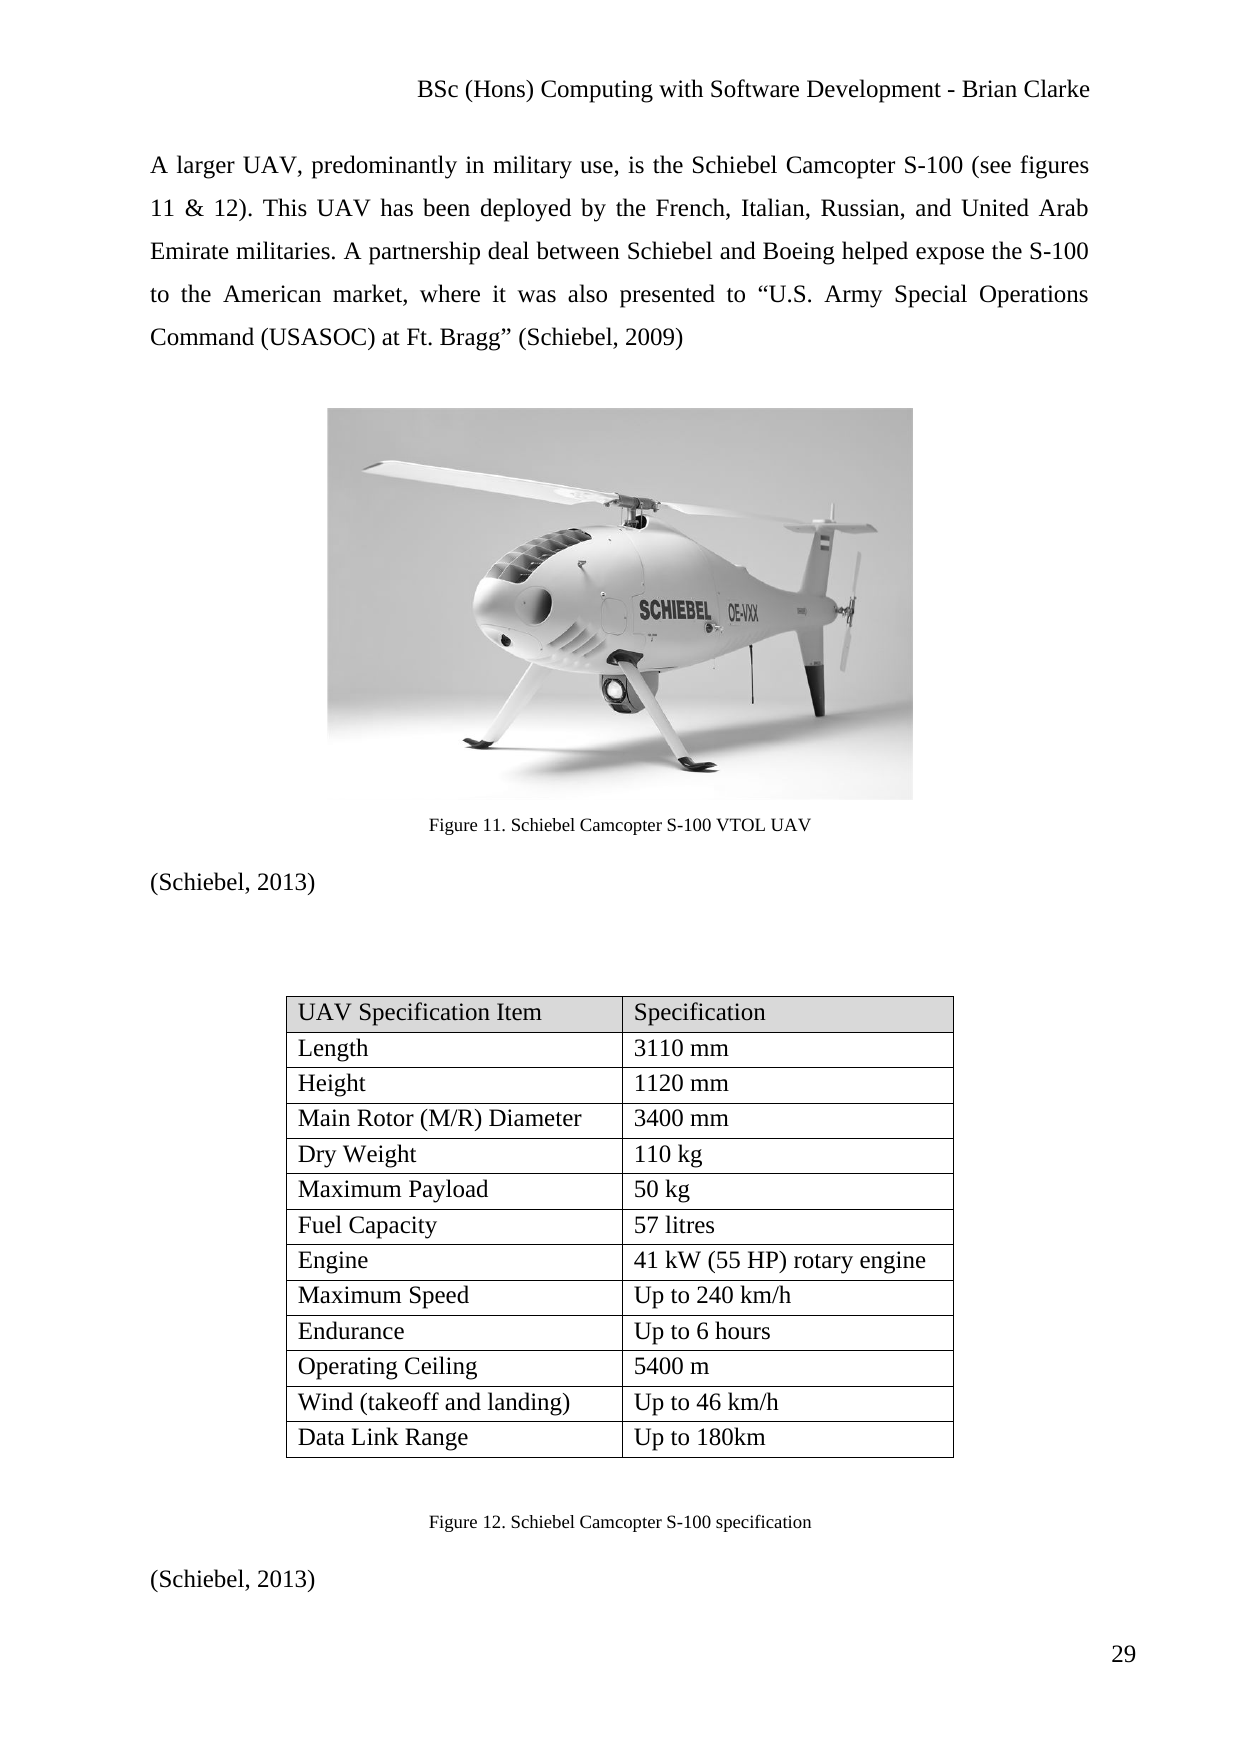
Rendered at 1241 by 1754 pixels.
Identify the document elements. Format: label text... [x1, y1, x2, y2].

text A larger UAV, predominantly in military use, is the Schiebel Camcopter S-100 (see figures 11 & 12). This UAV has been deployed by the French, Italian, Russian, and United Arab Emirate militaries. A partnership deal between Schiebel and Boeing helped expose the S-100 to the American market, where it was also presented to “U.S. Army Special Operations Command (USASOC) at Ft. Bragg” [150, 150, 1090, 351]
table_cell Fuel Capacity [287, 1210, 622, 1244]
table_cell Operating Ceiling [287, 1351, 622, 1386]
table_header Specification [623, 997, 953, 1032]
table_cell Length [287, 1033, 622, 1067]
table_cell Main Rotor (M/R) Diameter [287, 1104, 622, 1138]
table_cell 110 kg [623, 1139, 953, 1173]
table_cell 1120 mm [623, 1068, 953, 1102]
table_cell 5400 m [623, 1351, 953, 1386]
table_cell Maximum Payload [287, 1174, 622, 1209]
table_cell 57 litres [623, 1210, 953, 1244]
table_cell Up to 6 hours [623, 1316, 953, 1350]
table_cell Up to 240 km/h [623, 1281, 953, 1315]
table_cell Up to 180km [623, 1422, 953, 1457]
table_cell 50 kg [623, 1174, 953, 1209]
table_cell 3400 mm [623, 1104, 953, 1138]
table_cell 3110 mm [623, 1033, 953, 1067]
table_cell Height [287, 1068, 622, 1102]
text Figure 12. Schiebel Camcopter S-100 specification [150, 1511, 1090, 1532]
table_header UAV Specification Item [287, 997, 622, 1032]
table_cell Dry Weight [287, 1139, 622, 1173]
table_cell Up to 46 km/h [623, 1387, 953, 1421]
table_cell 41 kW (55 HP) rotary engine [623, 1245, 953, 1279]
table_cell Endurance [287, 1316, 622, 1350]
table_cell Maximum Speed [287, 1281, 622, 1315]
text Figure 11. Schiebel Camcopter S-100 VTOL UAV [150, 814, 1090, 835]
table_cell Wind (takeoff and landing) [287, 1387, 622, 1421]
table_cell Data Link Range [287, 1422, 622, 1457]
table_cell Engine [287, 1245, 622, 1279]
